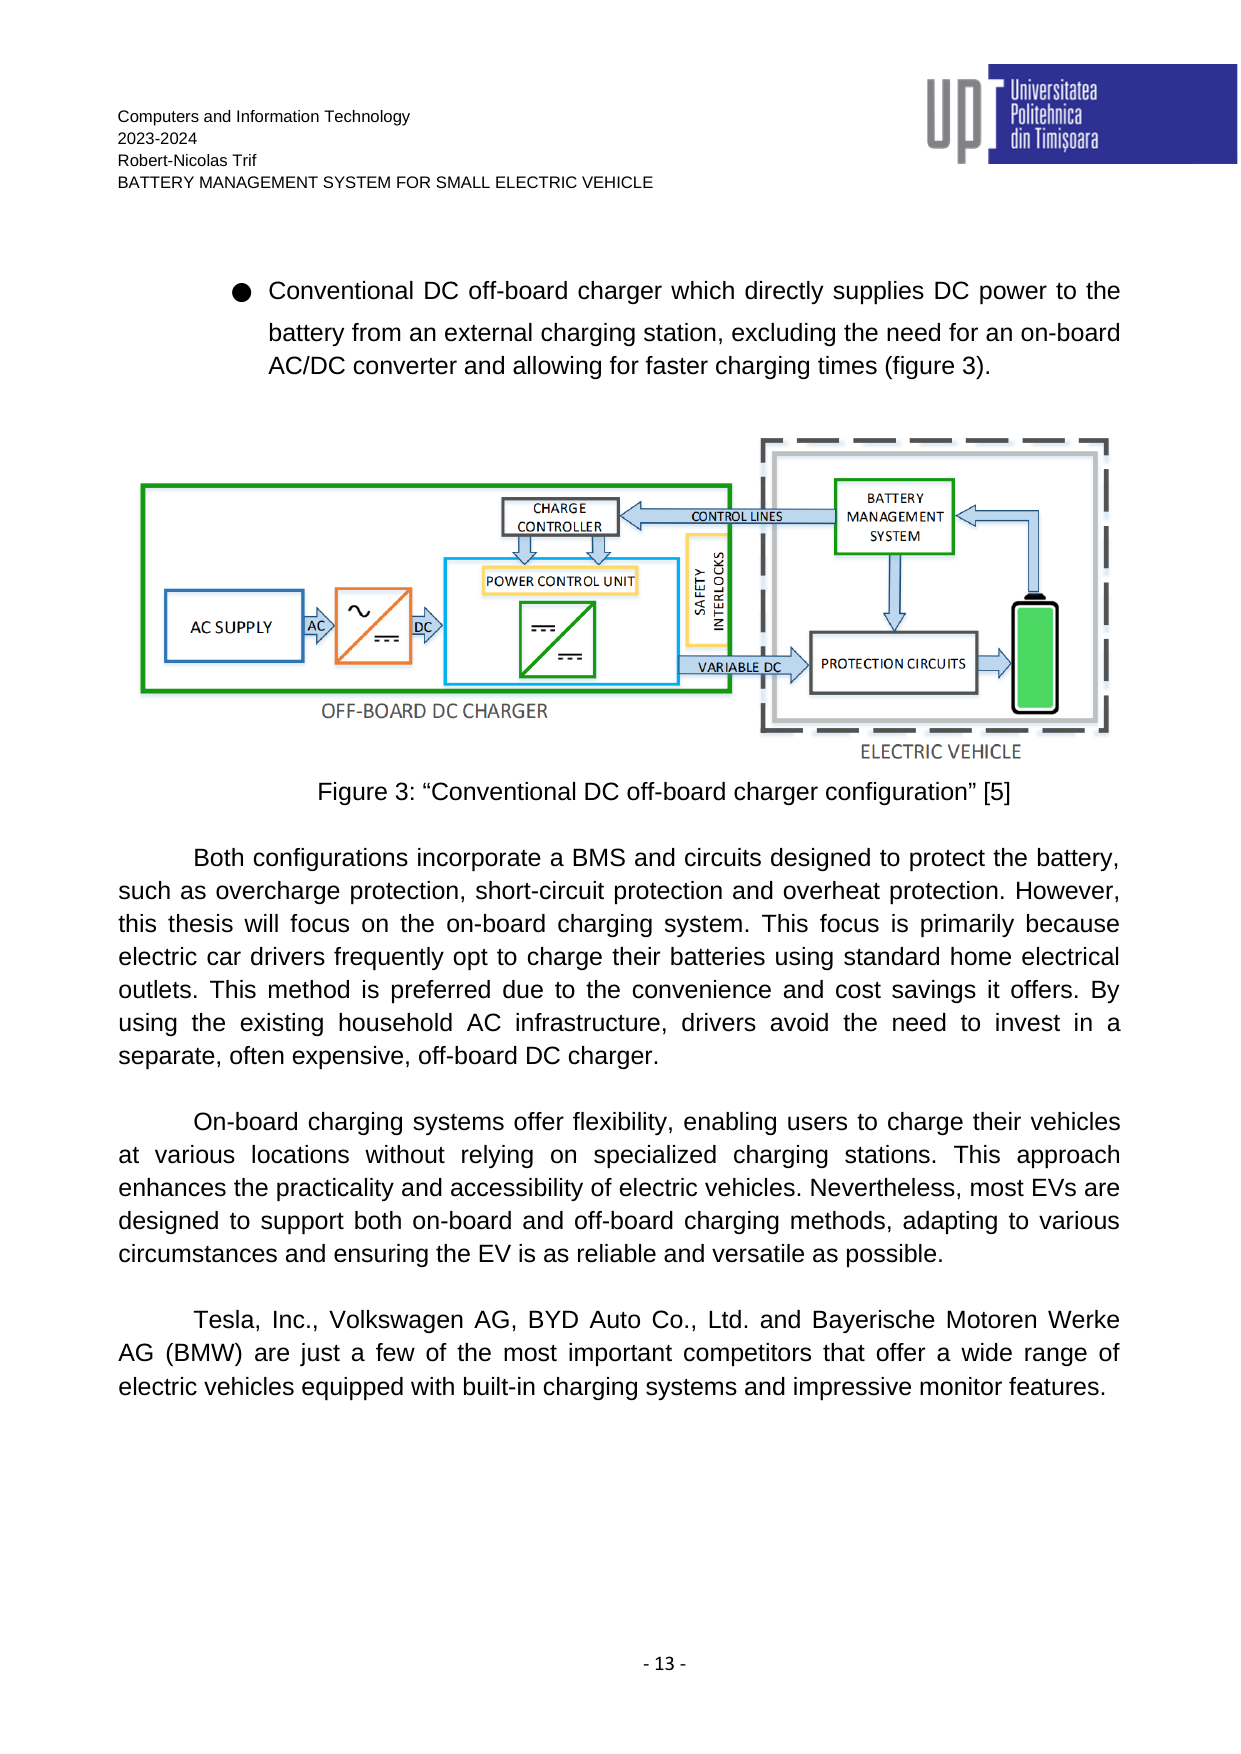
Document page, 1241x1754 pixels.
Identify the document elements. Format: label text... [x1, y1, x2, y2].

title Conventional DC off-board charger which directly supplies DC power to the battery from an external charging station, excluding the need for an on-board AC/DC converter and allowing for faster charging times (figure 3). [231, 262, 1122, 379]
picture [927, 64, 1238, 164]
title Both configurations incorporate a BMS and circuits designed to protect the battery, such as overcharge protection, short-circuit protection and overheat protection. However, this thesis will focus on the on-board charging system. This focus is primarily because electric car drivers frequently opt to charge their batteries using standard home electrical outlets. This method is preferred due to the convenience and cost savings it offers. By using the existing household AC infrastructure, drivers avoid the need to invest in a separate, often expensive, off-board DC charger. [118, 843, 1122, 1070]
title On-board charging systems offer flexibility, enabling users to charge their vehicles at various locations without relying on specialized charging stations. This approach enhances the practicality and accessibility of electric vehicles. Nevertheless, most EVs are designed to support both on-board and off-board charging methods, adapting to various circumstances and ensuring the EV is as reliable and versatile as possible. [118, 1107, 1122, 1268]
text Figure 3: “Conventional DC off-board charger configuration” [5] [118, 769, 1122, 806]
picture [118, 417, 1123, 769]
title Tesla, Inc., Volkswagen AG, BYD Auto Co., Ltd. and Bayerische Motoren Werke AG (BMW) are just a few of the most important competitors that offer a wide range of electric vehicles equipped with built-in charging systems and impressive monitor features. [118, 1305, 1122, 1400]
